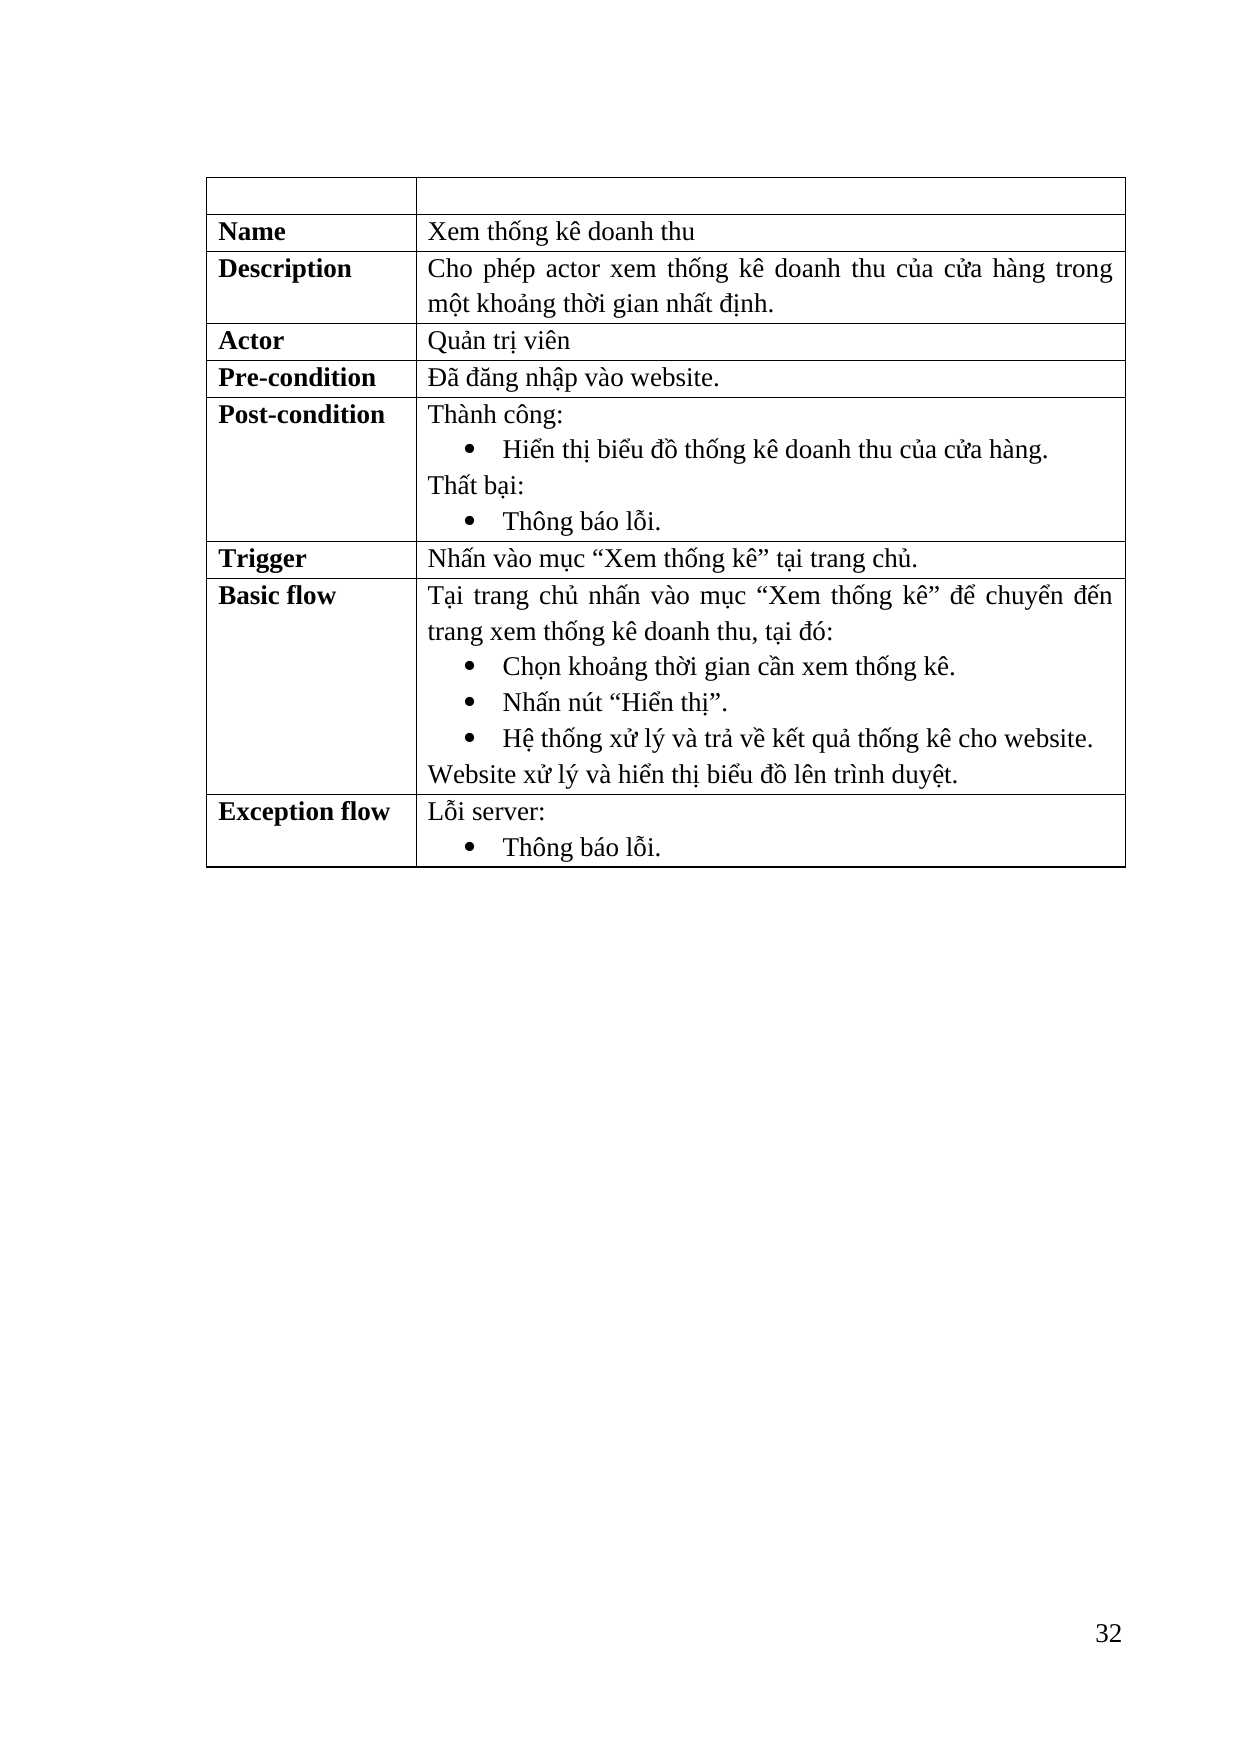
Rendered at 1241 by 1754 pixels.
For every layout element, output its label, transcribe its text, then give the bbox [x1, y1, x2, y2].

table_cell Post-condition [207, 398, 416, 541]
table_cell Cho phép actor xem thống kê doanh thu của cửa hàng trong một khoảng thời gian nhất định. [417, 252, 1125, 323]
table_cell Xem thống kê doanh thu [417, 215, 1125, 251]
table_cell Pre-condition [207, 361, 416, 397]
table_cell Description [207, 252, 416, 323]
table_cell Quản trị viên [417, 324, 1125, 360]
table_cell Nhấn vào mục “Xem thống kê” tại trang chủ. [417, 542, 1125, 578]
table_cell Lỗi server: Thông báo lỗi. [417, 795, 1125, 866]
table_cell Name [207, 215, 416, 251]
table_header UC_XTKDT [417, 178, 1125, 214]
table_cell Basic flow [207, 579, 416, 794]
table_cell Đã đăng nhập vào website. [417, 361, 1125, 397]
table_cell Trigger [207, 542, 416, 578]
table_cell Thành công: Hiển thị biểu đồ thống kê doanh thu của cửa hàng. Thất bại: Thông báo lỗi. [417, 398, 1125, 541]
table_cell Actor [207, 324, 416, 360]
table_header ID [207, 178, 416, 214]
table_cell Tại trang chủ nhấn vào mục “Xem thống kê” để chuyển đến trang xem thống kê doanh thu, tại đó: Chọn khoảng thời gian cần xem thống kê. Nhấn nút “Hiển thị”. Hệ thống xử lý và trả về kết quả thống kê cho website. Website xử lý và hiển thị biểu đồ lên trình duyệt. [417, 579, 1125, 794]
table_cell Exception flow [207, 795, 416, 866]
